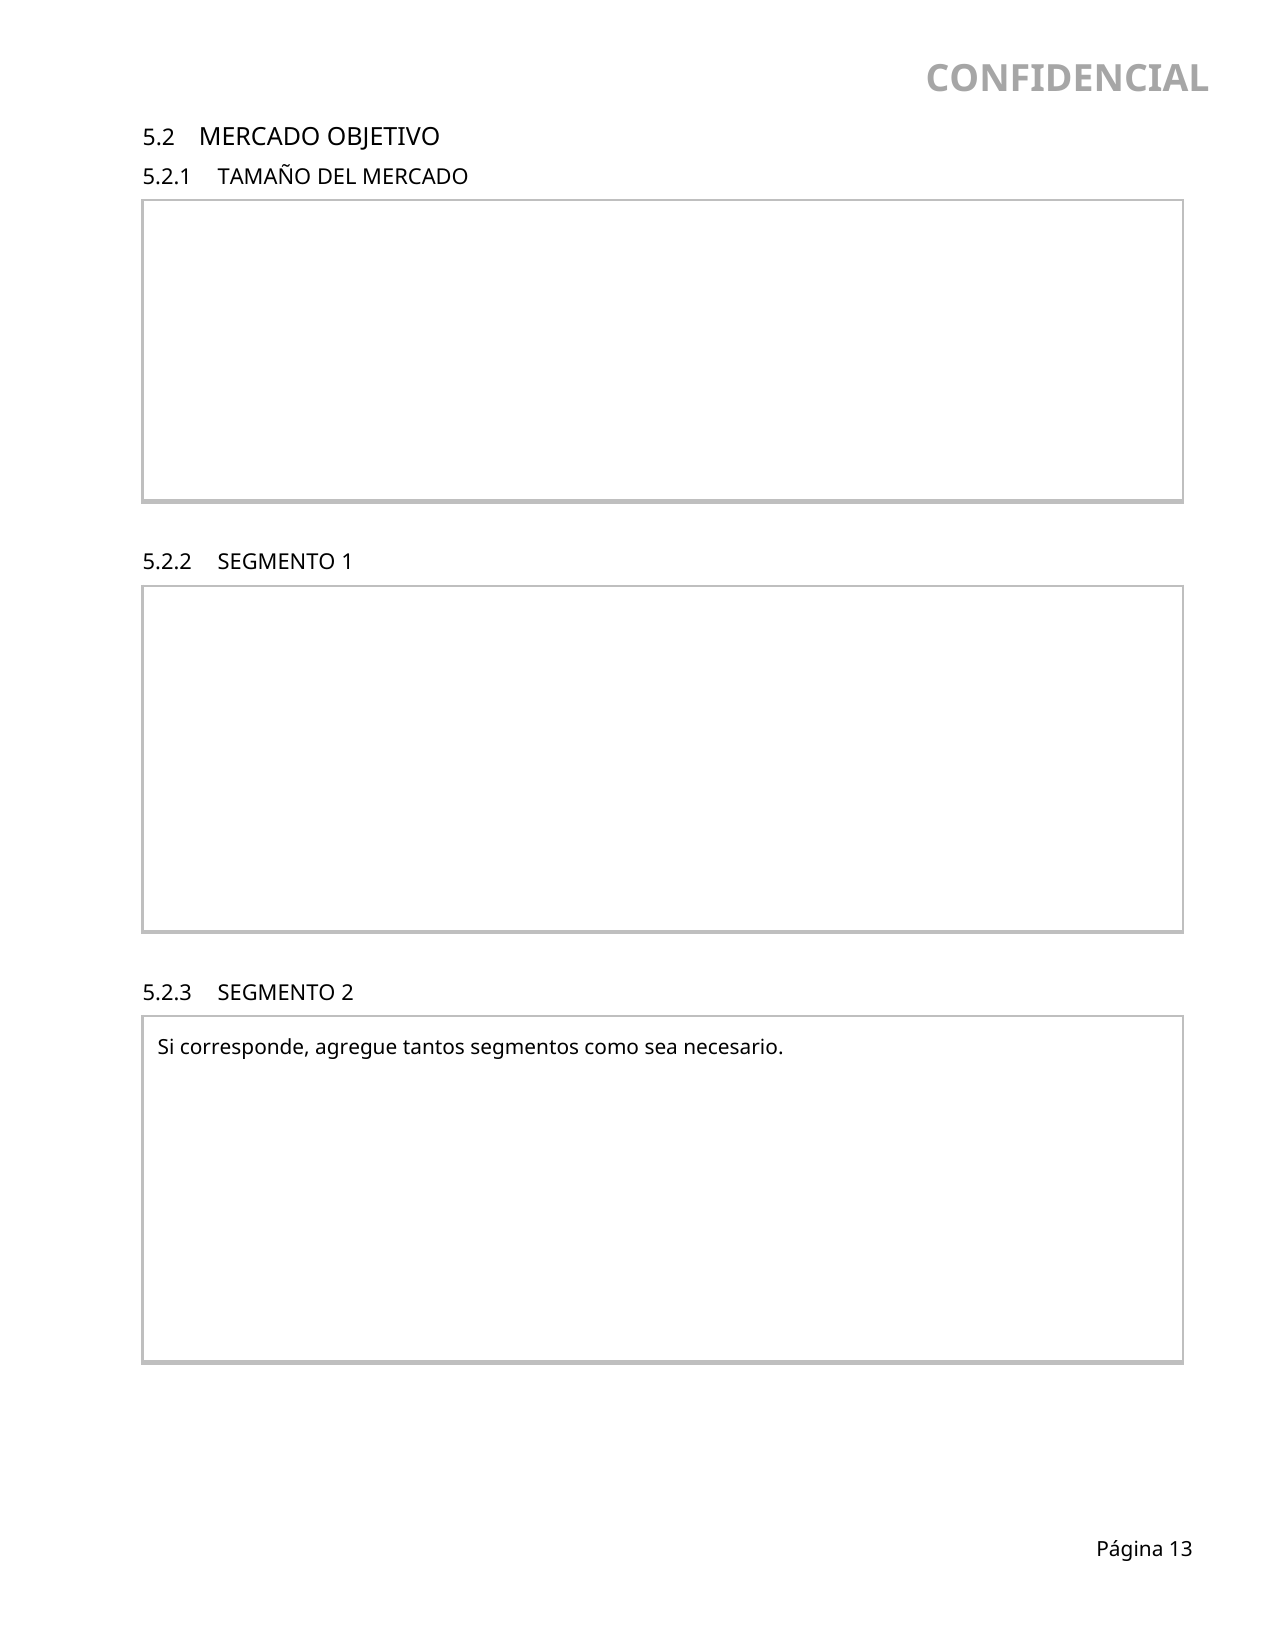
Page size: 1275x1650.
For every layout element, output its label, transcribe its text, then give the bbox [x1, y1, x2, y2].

table_header [144, 587, 1182, 929]
table_header [144, 201, 1182, 499]
table_header Si corresponde, agregue tantos segmentos como sea necesario. [144, 1017, 1182, 1360]
subtitle TAMAÑO DEL MERCADO [142, 161, 1200, 191]
subtitle SEGMENTO 1 [142, 546, 1200, 576]
subtitle SEGMENTO 2 [142, 977, 1200, 1006]
subtitle MERCADO OBJETIVO [142, 119, 1200, 153]
